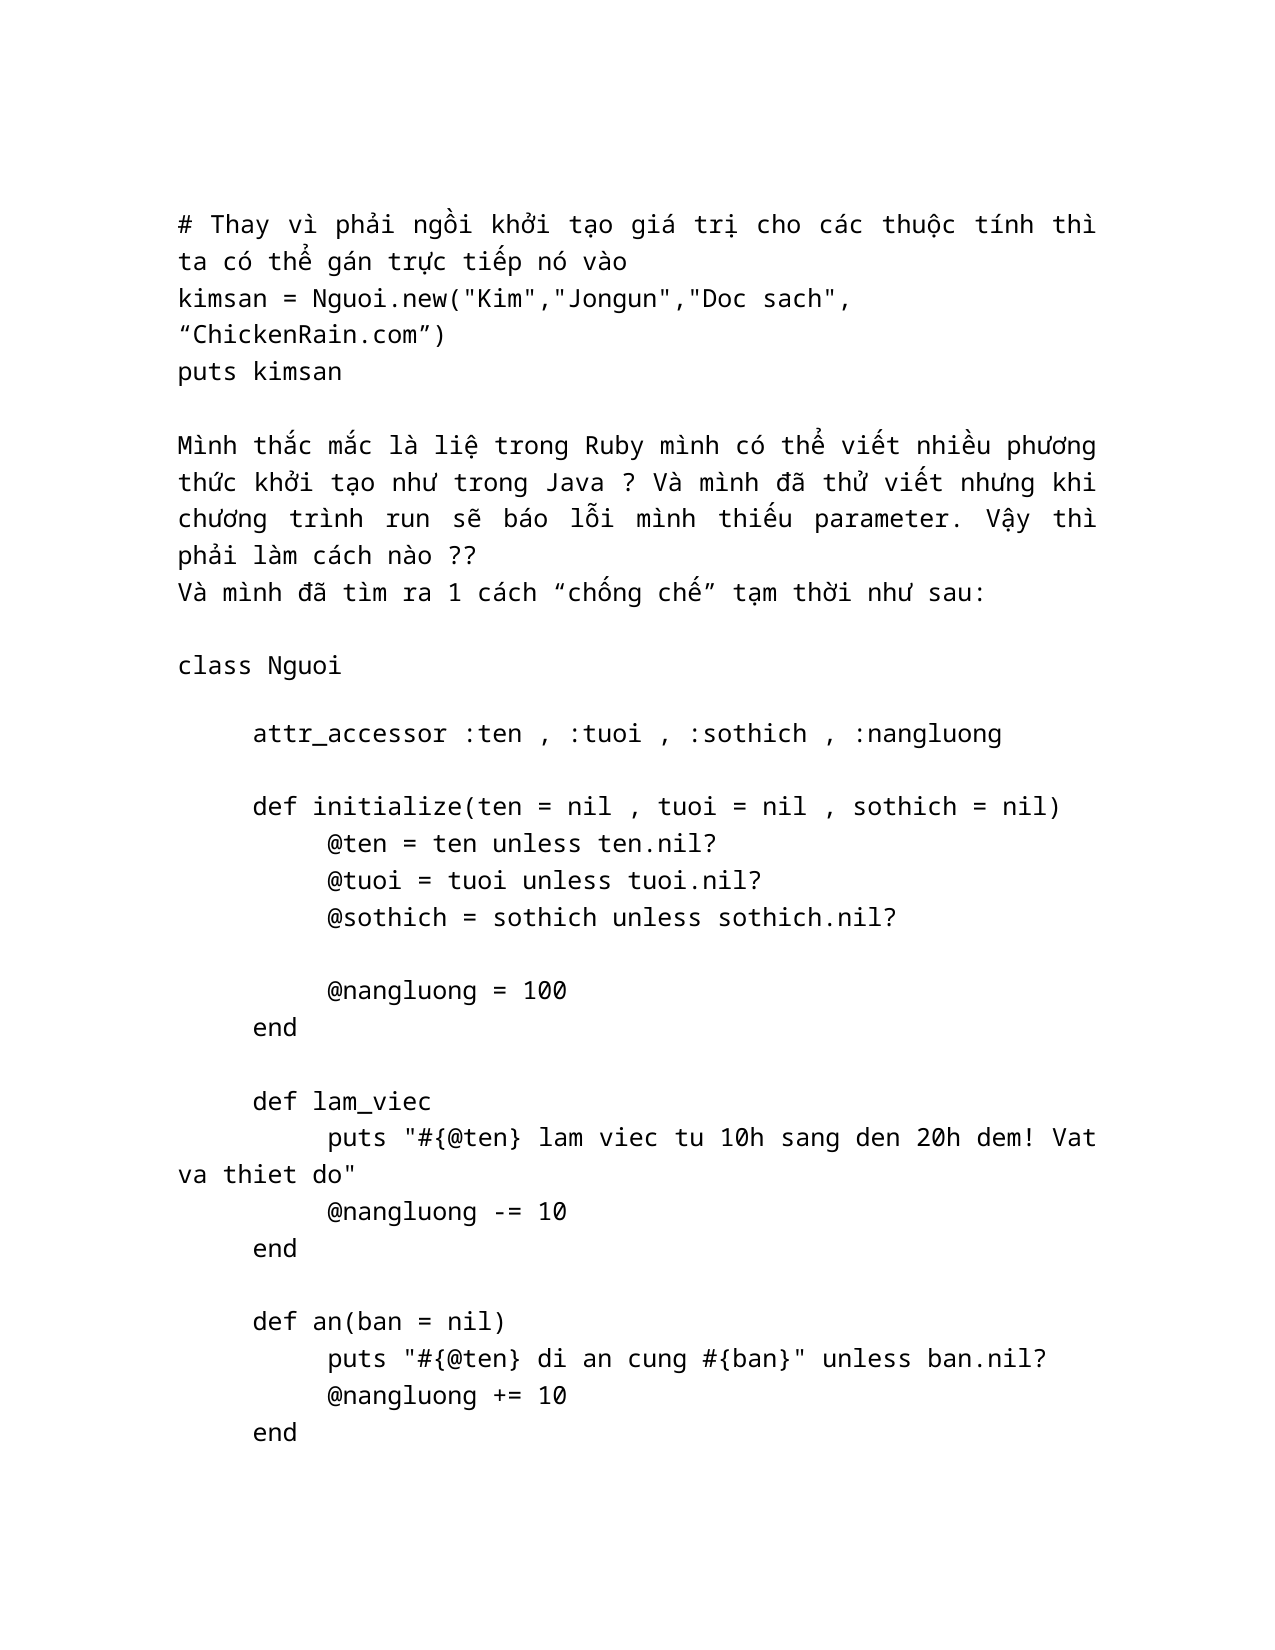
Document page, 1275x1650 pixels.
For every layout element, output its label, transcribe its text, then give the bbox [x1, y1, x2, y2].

text def an(ban = nil) [177, 1304, 1098, 1338]
text class Nguoi [177, 648, 1098, 682]
text @nangluong += 10 [177, 1377, 1098, 1411]
text end [177, 1010, 1098, 1044]
text attr_accessor :ten , :tuoi , :sothich , :nangluong [177, 716, 1098, 749]
text # Thay vì phải ngồi khởi tạo giá trị cho các thuộc tính thì ta có thể gán trực tiếp nó vào [177, 207, 1098, 278]
text @sothich = sothich unless sothich.nil? [177, 899, 1098, 933]
text @nangluong -= 10 [177, 1193, 1098, 1228]
text end [177, 1230, 1098, 1264]
text kimsan = Nguoi.new("Kim","Jongun","Doc sach", “ChickenRain.com”) [177, 280, 1098, 351]
text @tuoi = tuoi unless tuoi.nil? [177, 863, 1098, 897]
text puts "#{@ten} di an cung #{ban}" unless ban.nil? [177, 1341, 1098, 1375]
text puts kimsan [177, 354, 1098, 388]
text @ten = ten unless ten.nil? [177, 826, 1098, 860]
text Và mình đã tìm ra 1 cách “chống chế” tạm thời như sau: [177, 574, 1098, 608]
text def initialize(ten = nil , tuoi = nil , sothich = nil) [177, 789, 1098, 823]
text @nangluong = 100 [177, 973, 1098, 1007]
text Mình thắc mắc là liệ trong Ruby mình có thể viết nhiều phương thức khởi tạo như trong Java ? Và mình đã thử viết nhưng khi chương trình run sẽ báo lỗi mình thiếu parameter. Vậy thì phải làm cách nào ?? [177, 427, 1098, 572]
text def lam_viec [177, 1083, 1098, 1117]
text end [177, 1414, 1098, 1448]
text puts "#{@ten} lam viec tu 10h sang den 20h dem! Vat va thiet do" [177, 1120, 1098, 1191]
